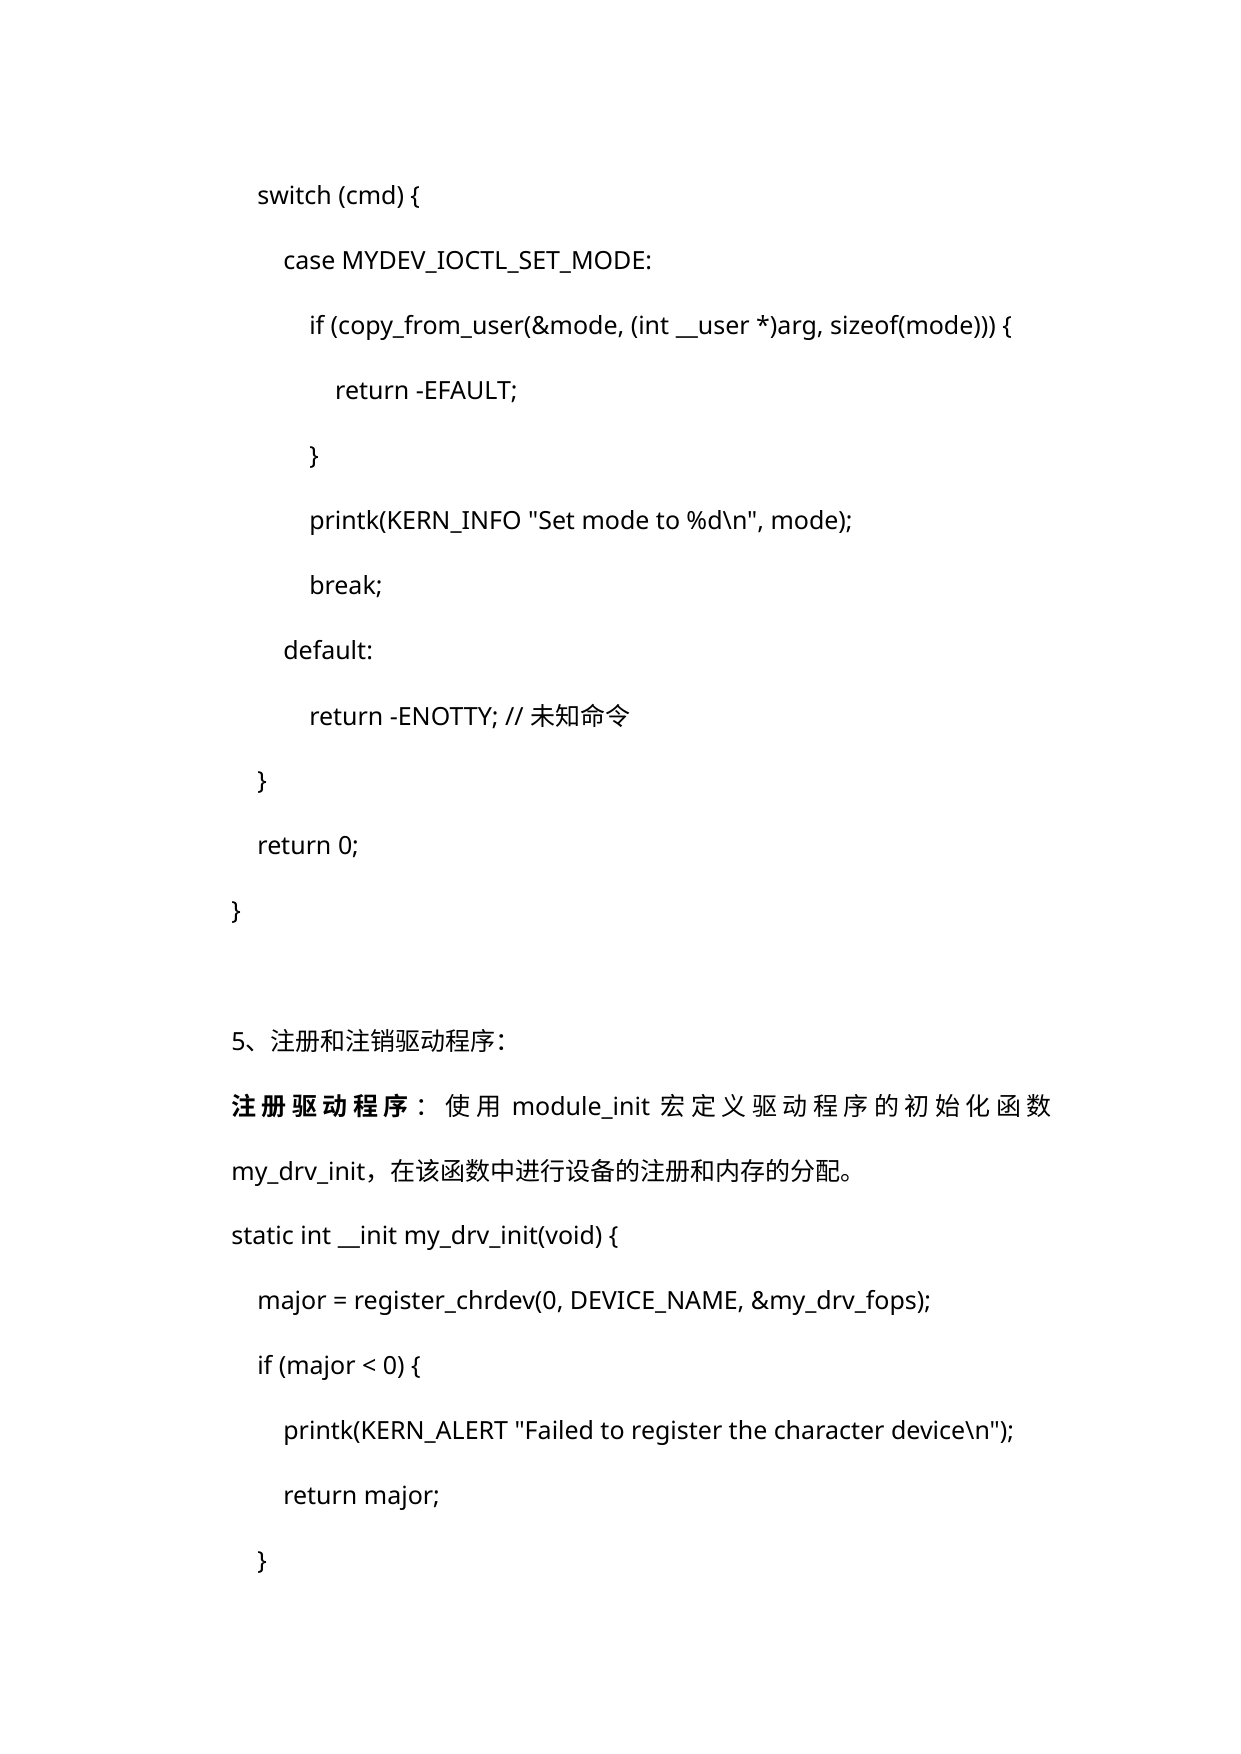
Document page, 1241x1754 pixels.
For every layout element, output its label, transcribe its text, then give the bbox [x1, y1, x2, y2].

text return 0; [231, 812, 1053, 877]
text break; [231, 552, 1053, 617]
text } [231, 877, 1053, 942]
text return major; [231, 1462, 1053, 1527]
text } [231, 747, 1053, 812]
list 注册和注销驱动程序： [187, 1007, 1053, 1072]
text return -EFAULT; [231, 357, 1053, 422]
text return -ENOTTY; // 未知命令 [231, 682, 1053, 747]
text default: [231, 617, 1053, 682]
text printk(KERN_ALERT "Failed to register the character device\n"); [231, 1397, 1053, 1462]
text } [231, 1527, 1053, 1592]
text if (major < 0) { [231, 1332, 1053, 1397]
text } [231, 422, 1053, 487]
text case MYDEV_IOCTL_SET_MODE: [231, 227, 1053, 292]
text 注册驱动程序：使用module_init宏定义驱动程序的初始化函数my_drv_init，在该函数中进行设备的注册和内存的分配。 [231, 1072, 1053, 1202]
text static int __init my_drv_init(void) { [231, 1202, 1053, 1267]
text major = register_chrdev(0, DEVICE_NAME, &my_drv_fops); [231, 1267, 1053, 1332]
text switch (cmd) { [231, 162, 1053, 227]
text printk(KERN_INFO "Set mode to %d\n", mode); [231, 487, 1053, 552]
text if (copy_from_user(&mode, (int __user *)arg, sizeof(mode))) { [231, 292, 1053, 357]
